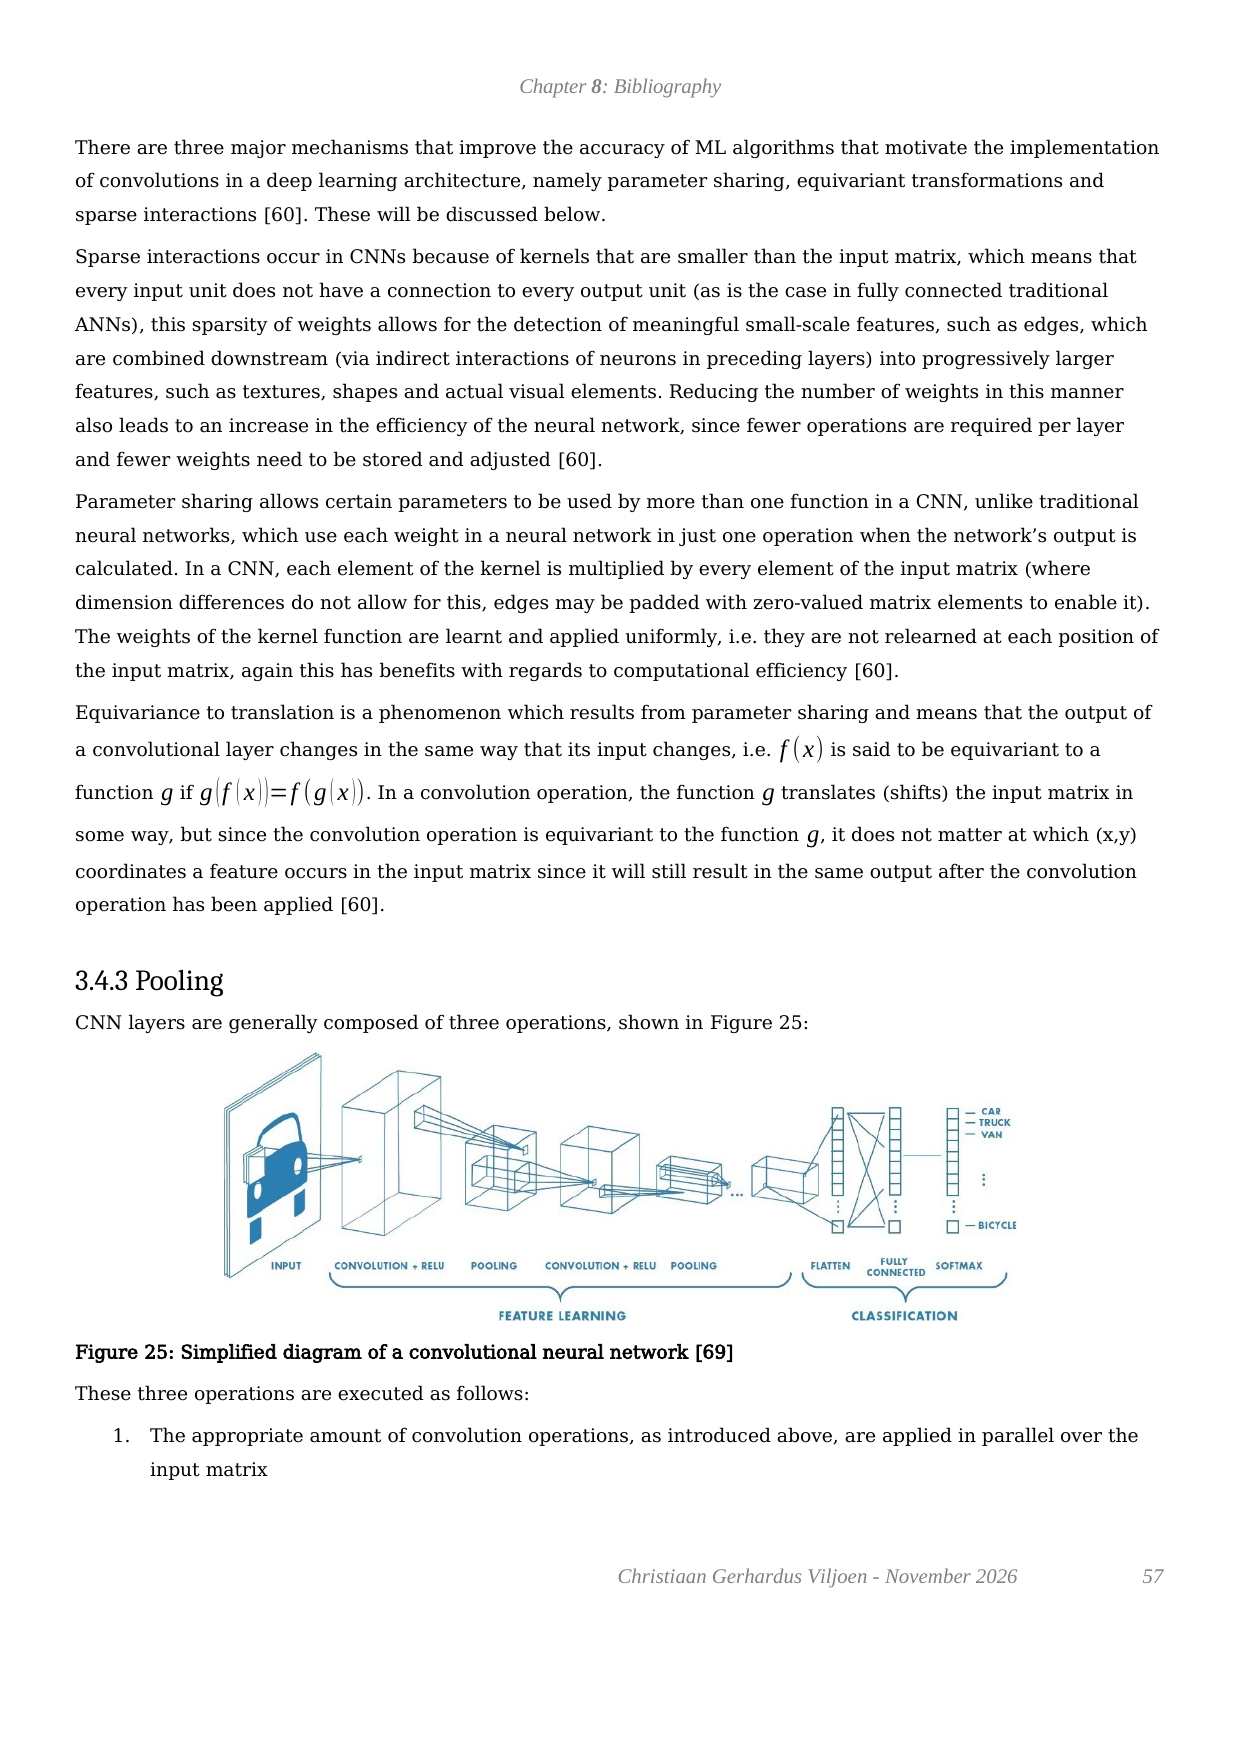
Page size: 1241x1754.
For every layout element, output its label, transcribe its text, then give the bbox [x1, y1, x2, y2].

text These three operations are executed as follows: [75, 1382, 1165, 1404]
text Parameter sharing allows certain parameters to be used by more than one function in a CNN, unlike traditional neural networks, which use each weight in a neural network in just one operation when the network’s output is calculated. In a CNN, each element of the kernel is multiplied by every element of the input matrix (where dimension differences do not allow for this, edges may be padded with zero-valued matrix elements to enable it). The weights of the kernel function are learnt and applied uniformly, i.e. they are not relearned at each position of the input matrix, again this has benefits with regards to computational efficiency . [75, 489, 1165, 681]
text Sparse interactions occur in CNNs because of kernels that are smaller than the input matrix, which means that every input unit does not have a connection to every output unit (as is the case in fully connected traditional ANNs), this sparsity of weights allows for the detection of meaningful small-scale features, such as edges, which are combined downstream (via indirect interactions of neurons in preceding layers) into progressively larger features, such as textures, shapes and actual visual elements. Reducing the number of weights in this manner also leads to an increase in the efficiency of the neural network, since fewer operations are required per layer and fewer weights need to be stored and adjusted . [75, 245, 1165, 470]
text Figure 25: Simplified diagram of a convolutional neural network [75, 1340, 1165, 1362]
picture [223, 1052, 1017, 1321]
subtitle Pooling [75, 964, 1165, 998]
list The appropriate amount of convolution operations, as introduced above, are applied in parallel over the input matrix [112, 1424, 1165, 1480]
text CNN layers are generally composed of three operations, shown in Figure 25: [75, 1011, 1165, 1033]
text Equivariance to translation is a phenomenon which results from parameter sharing and means that the output of a convolutional layer changes in the same way that its input changes, i.e. is said to be equivariant to a function if . In a convolution operation, the function translates (shifts) the input matrix in some way, but since the convolution operation is equivariant to the function , it does not matter at which (x,y) coordinates a feature occurs in the input matrix since it will still result in the same output after the convolution operation has been applied . [75, 700, 1165, 916]
text There are three major mechanisms that improve the accuracy of ML algorithms that motivate the implementation of convolutions in a deep learning architecture, namely parameter sharing, equivariant transformations and sparse interactions . These will be discussed below. [75, 135, 1165, 225]
